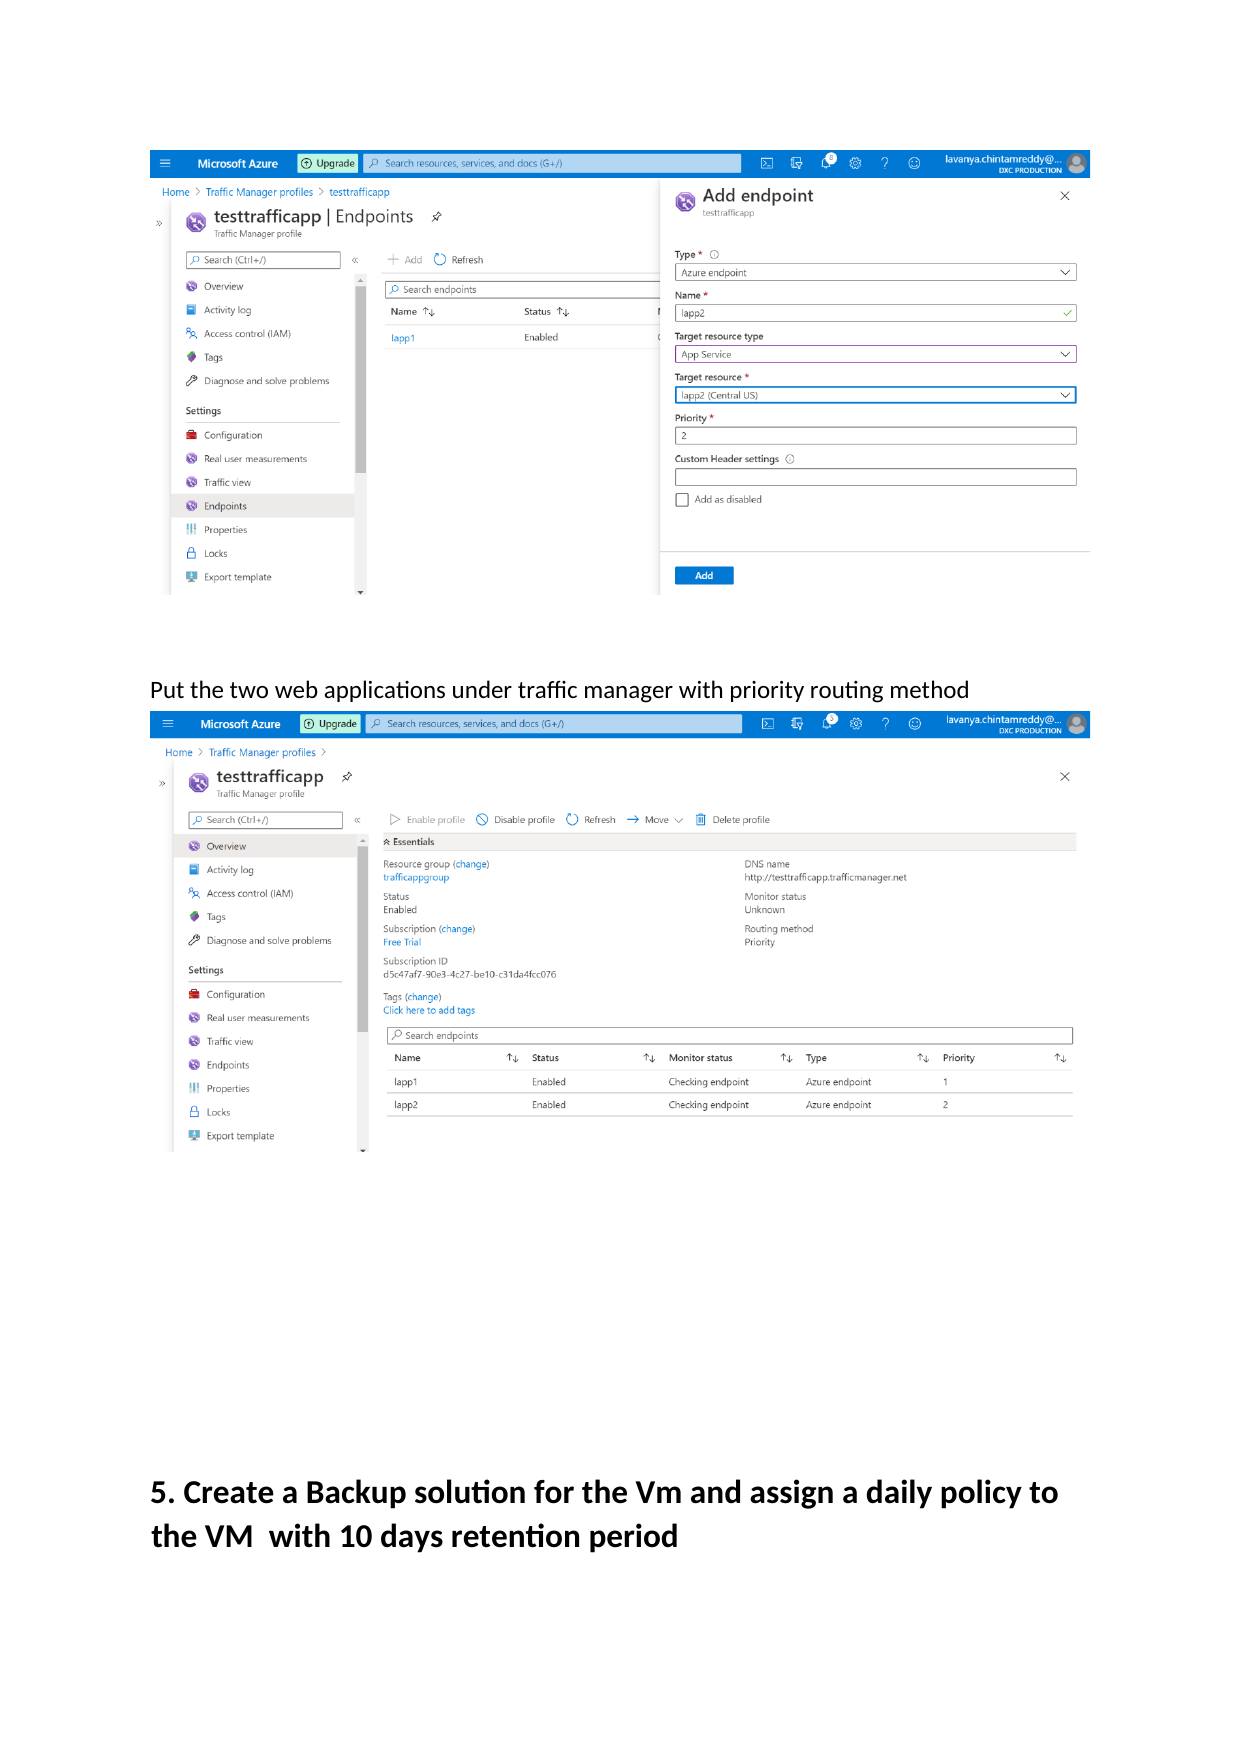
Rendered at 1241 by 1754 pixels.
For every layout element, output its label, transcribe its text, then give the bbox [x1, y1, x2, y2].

picture [150, 150, 1091, 595]
text Put the two web applications under traffic manager with priority routing method [150, 675, 1090, 705]
picture [150, 711, 1091, 1152]
text 5. Create a Backup solution for the Vm and assign a daily policy to the VM with 10 days retention period [150, 1471, 1090, 1556]
